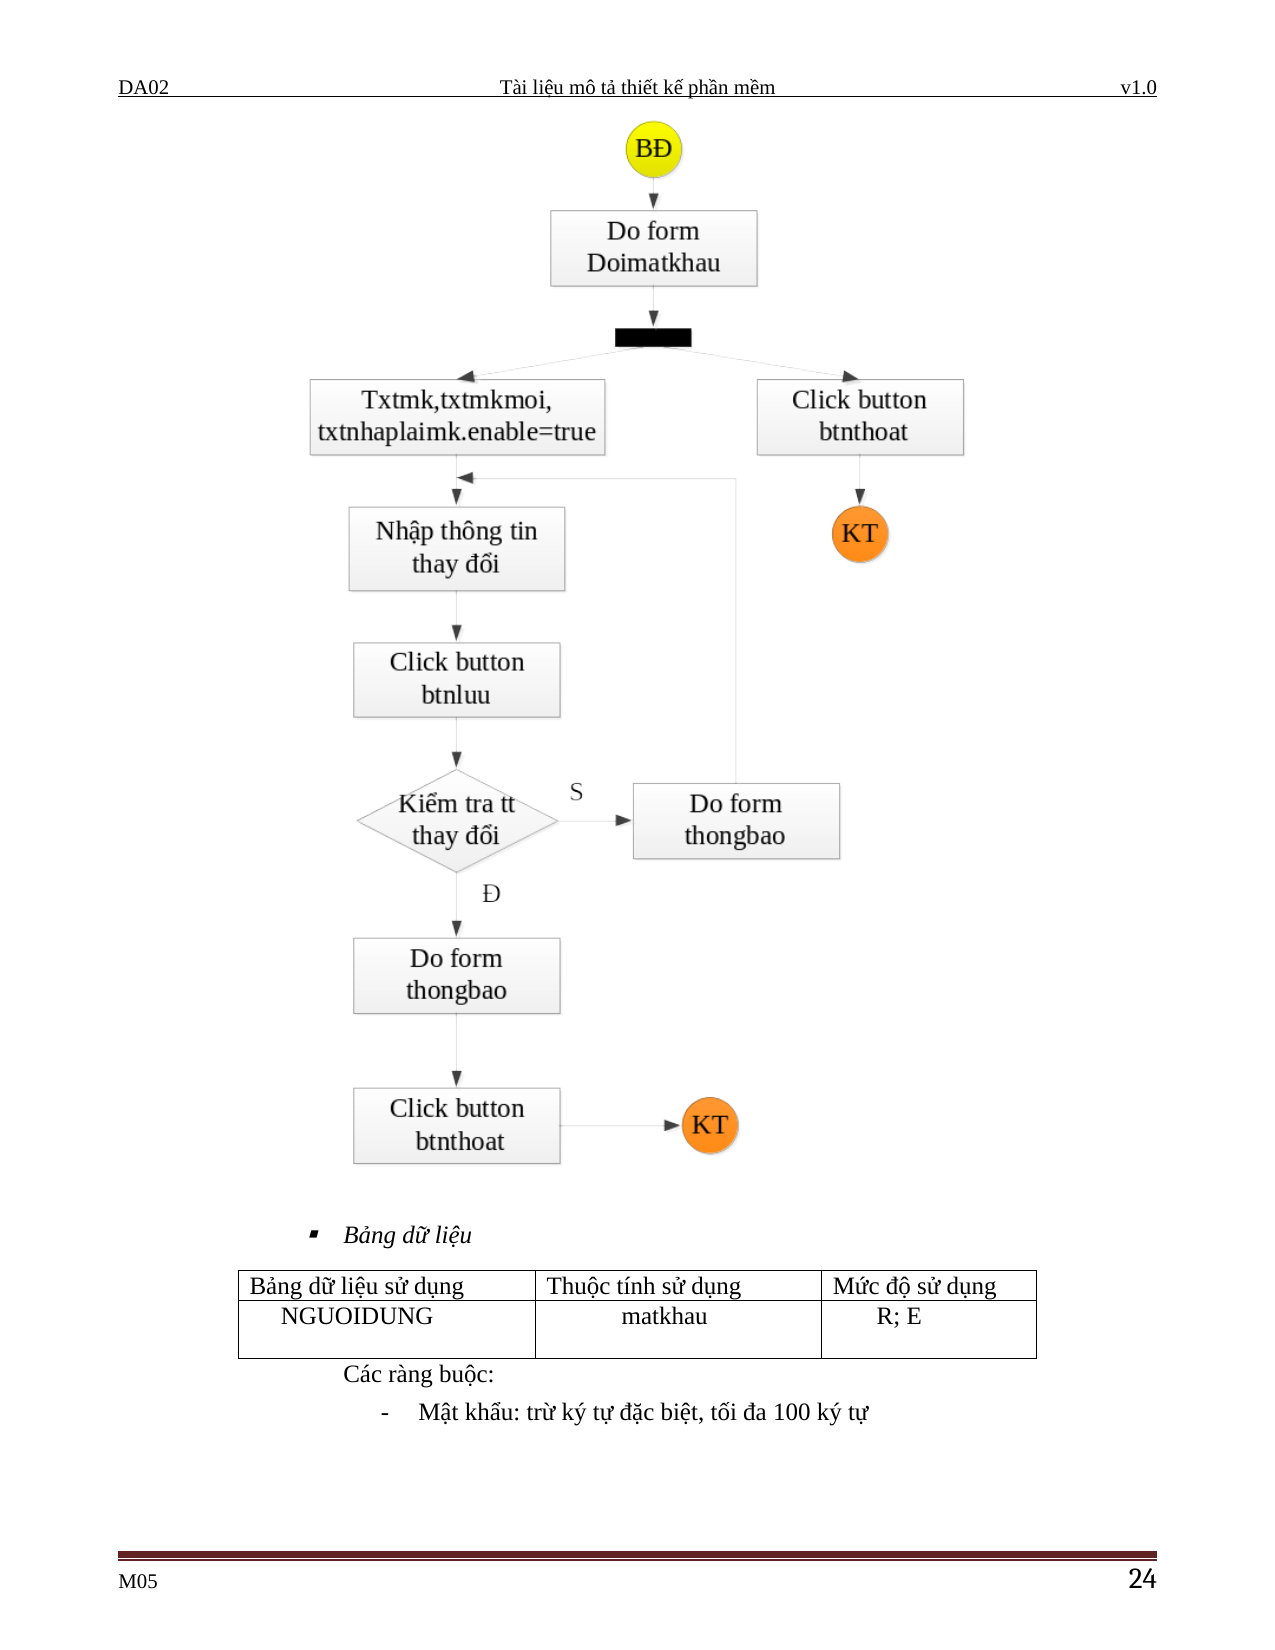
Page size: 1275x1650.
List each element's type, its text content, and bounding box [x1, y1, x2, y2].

table_header Bảng dữ liệu sử dụng [239, 1271, 535, 1300]
list Các ràng buộc: [268, 1359, 1157, 1388]
table_header Mức độ sử dụng [822, 1271, 1036, 1300]
table_header Thuộc tính sử dụng [536, 1271, 821, 1300]
table_cell NGUOIDUNG [239, 1301, 535, 1358]
table_cell R; E [822, 1301, 1036, 1358]
table_cell matkhau [536, 1301, 821, 1358]
list Mật khẩu: trừ ký tự đặc biệt, tối đa 100 ký tự [381, 1397, 1007, 1425]
list Bảng dữ liệu [306, 1220, 1157, 1249]
